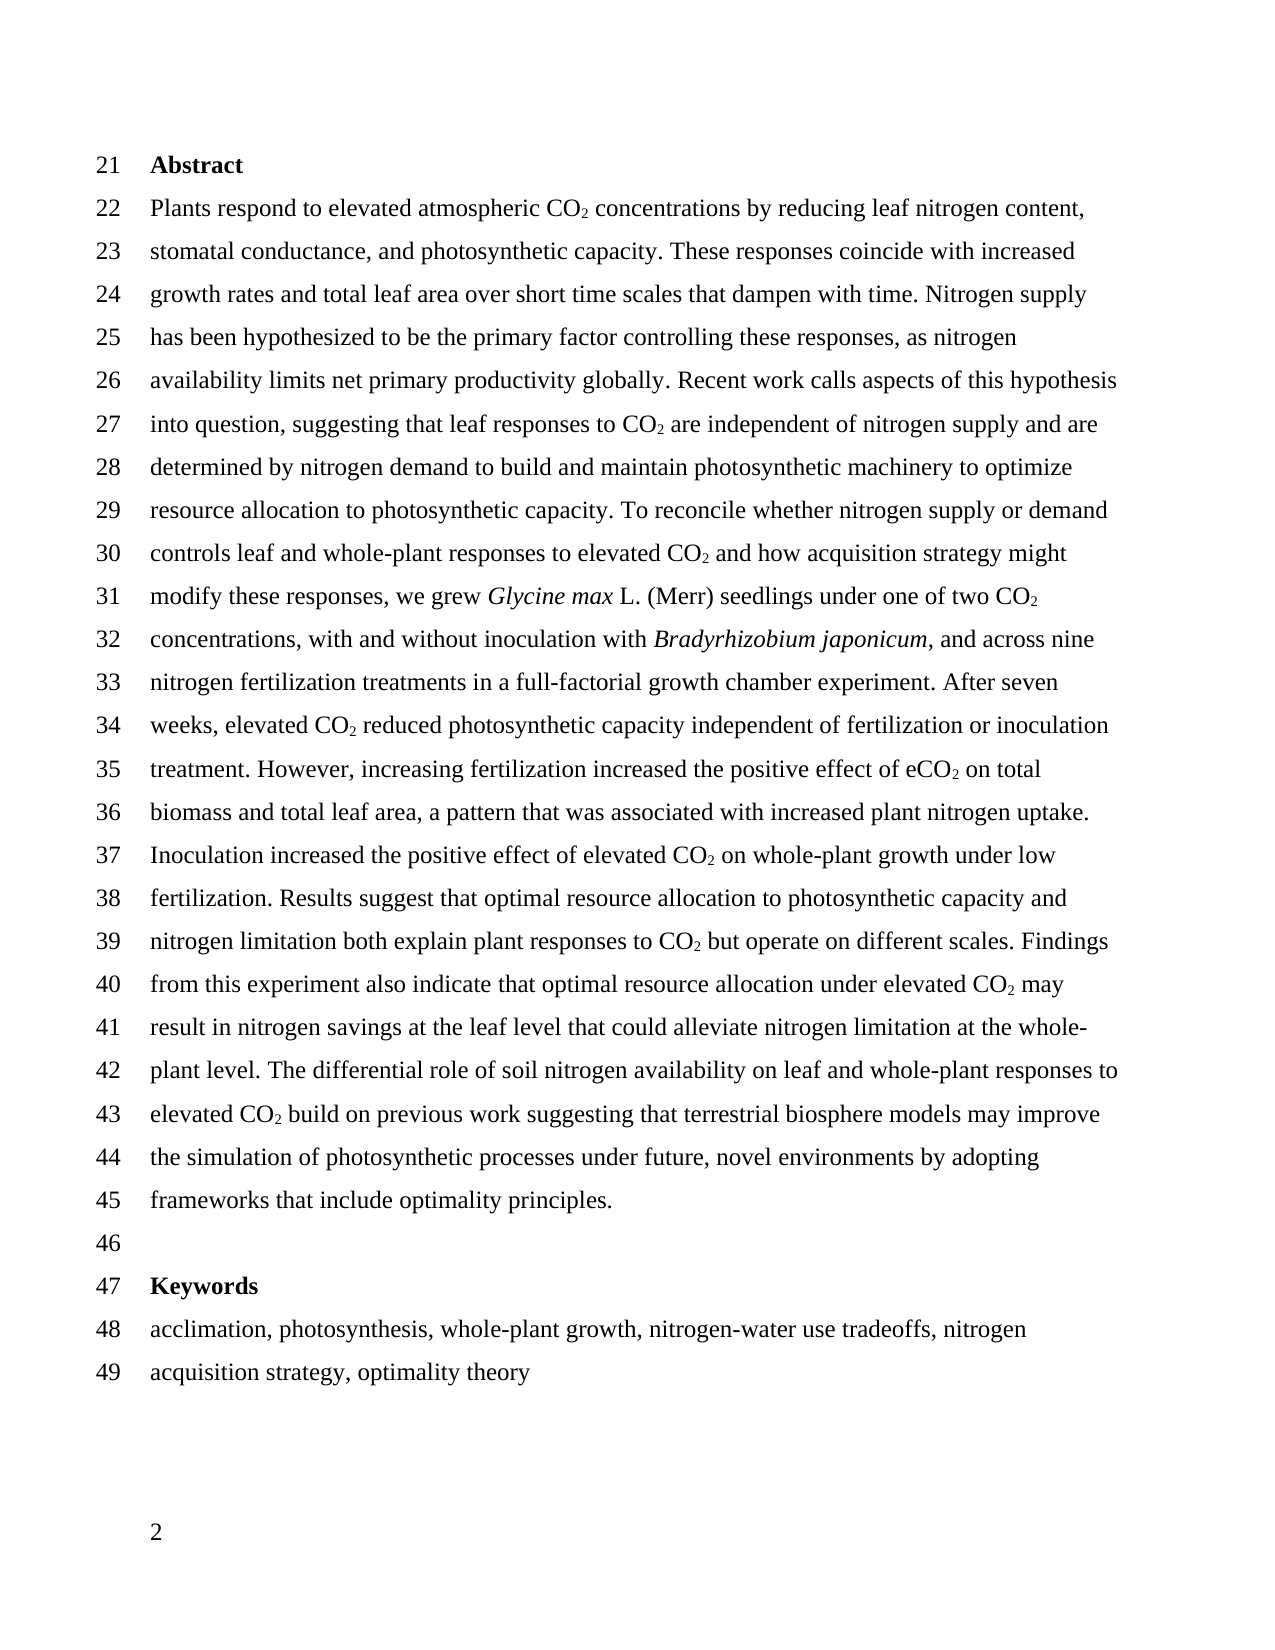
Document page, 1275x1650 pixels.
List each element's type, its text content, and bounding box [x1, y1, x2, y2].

text acclimation, photosynthesis, whole-plant growth, nitrogen-water use tradeoffs, nitrogen acquisition strategy, optimality theory [150, 1314, 1125, 1386]
text Keywords [150, 1271, 1125, 1300]
text Plants respond to elevated atmospheric CO2 concentrations by reducing leaf nitrogen content, stomatal conductance, and photosynthetic capacity. These responses coincide with increased growth rates and total leaf area over short time scales that dampen with time. Nitrogen supply has been hypothesized to be the primary factor controlling these responses, as nitrogen availability limits net primary productivity globally. Recent work calls aspects of this hypothesis into question, suggesting that leaf responses to CO2 are independent of nitrogen supply and are determined by nitrogen demand to build and maintain photosynthetic machinery to optimize resource allocation to photosynthetic capacity. To reconcile whether nitrogen supply or demand controls leaf and whole-plant responses to elevated CO2 and how acquisition strategy might modify these responses, we grew Glycine max L. (Merr) seedlings under one of two CO2 concentrations, with and without inoculation with Bradyrhizobium japonicum, and across nine nitrogen fertilization treatments in a full-factorial growth chamber experiment. After seven weeks, elevated CO2 reduced photosynthetic capacity independent of fertilization or inoculation treatment. However, increasing fertilization increased the positive effect of eCO2 on total biomass and total leaf area, a pattern that was associated with increased plant nitrogen uptake. Inoculation increased the positive effect of elevated CO2 on whole-plant growth under low fertilization. Results suggest that optimal resource allocation to photosynthetic capacity and nitrogen limitation both explain plant responses to CO2 but operate on different scales. Findings from this experiment also indicate that optimal resource allocation under elevated CO2 may result in nitrogen savings at the leaf level that could alleviate nitrogen limitation at the whole-plant level. The differential role of soil nitrogen availability on leaf and whole-plant responses to elevated CO2 build on previous work suggesting that terrestrial biosphere models may improve the simulation of photosynthetic processes under future, novel environments by adopting frameworks that include optimality principles. [150, 193, 1125, 1214]
text Abstract [150, 150, 1125, 179]
